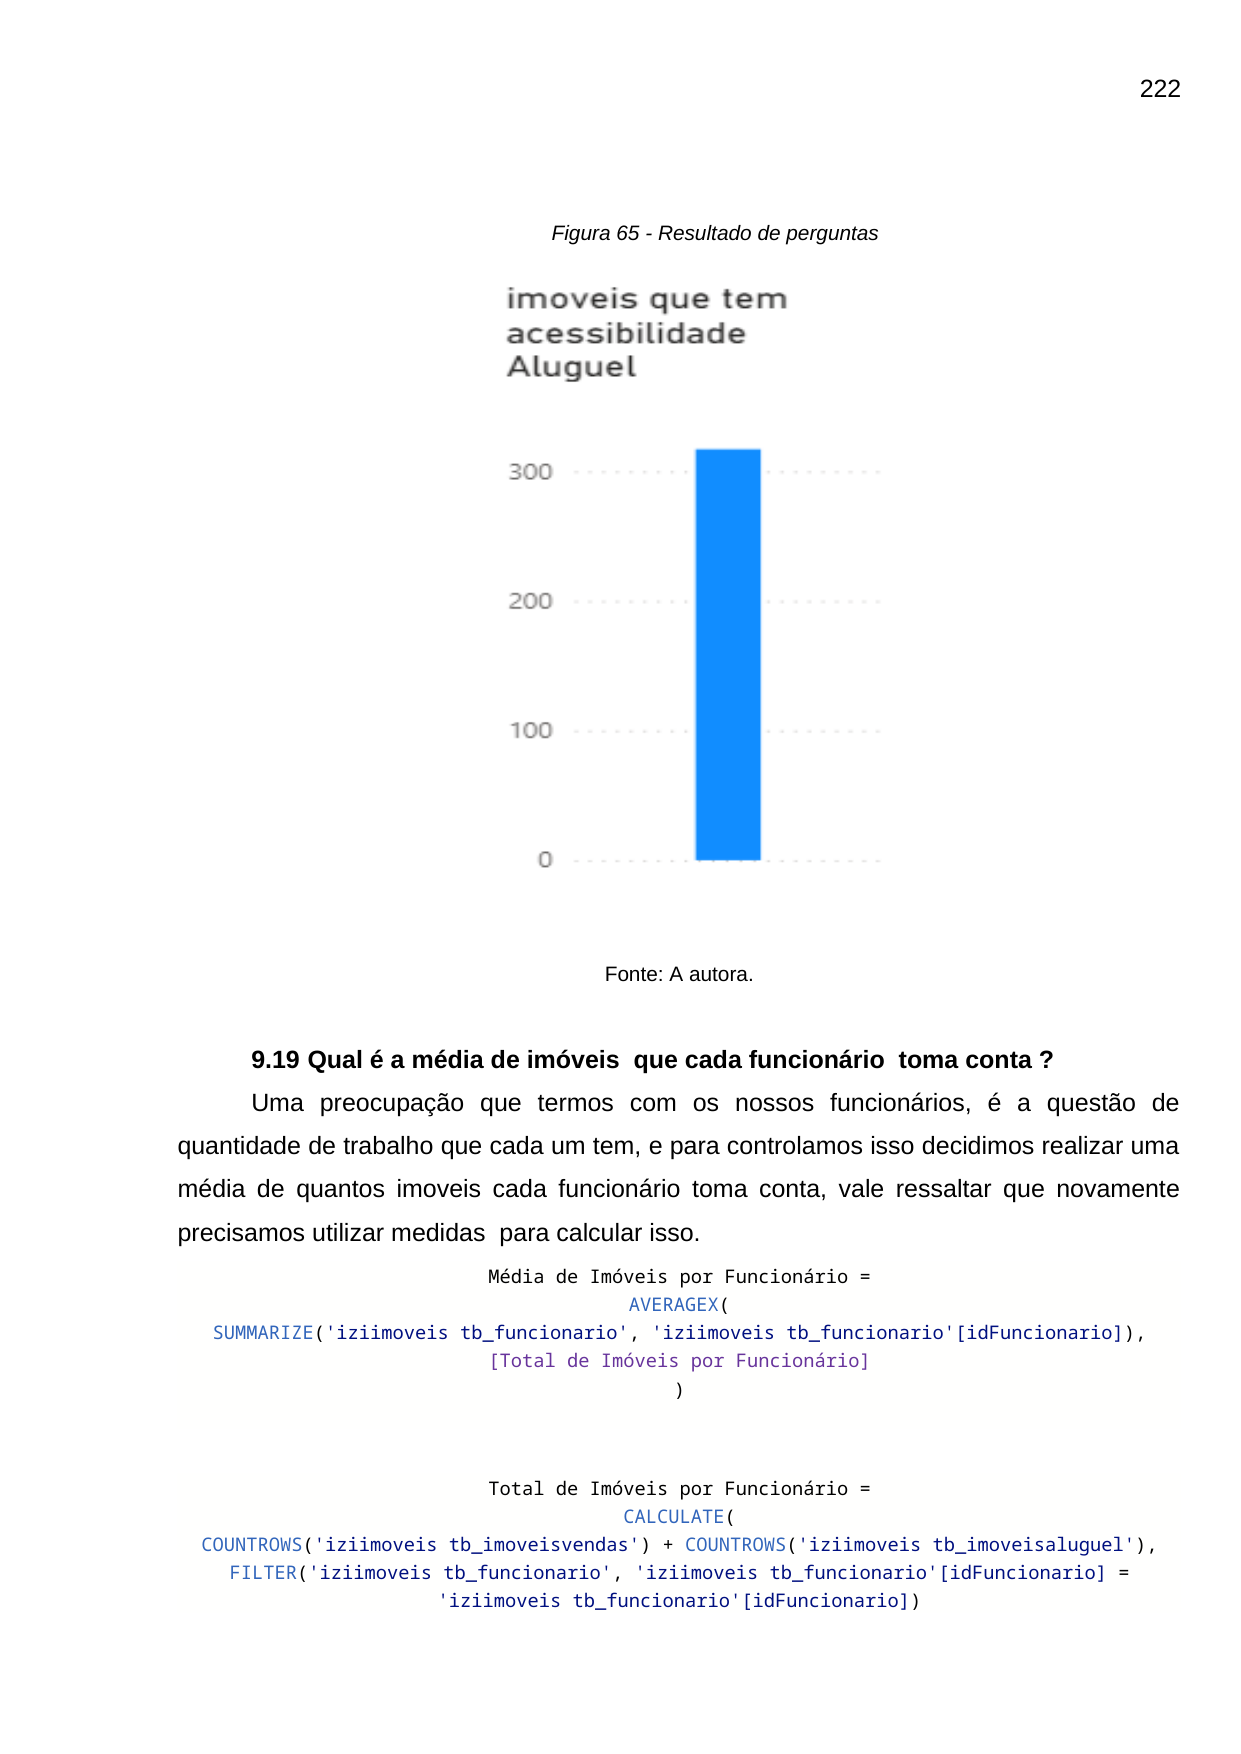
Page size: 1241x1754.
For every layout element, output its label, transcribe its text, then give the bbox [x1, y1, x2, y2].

list Qual é a média de imóveis que cada funcionário toma conta ? [251, 1045, 1181, 1074]
text Figura 65 - Resultado de perguntas [177, 220, 1181, 244]
picture [441, 265, 918, 948]
text ) [177, 1373, 1181, 1401]
list Uma preocupação que termos com os nossos funcionários, é a questão de quantidade de trabalho que cada um tem, e para controlamos isso decidimos realizar uma média de quantos imoveis cada funcionário toma conta, vale ressaltar que novamente precisamos utilizar medidas para calcular isso. [177, 1088, 1181, 1246]
text Média de Imóveis por Funcionário = [177, 1261, 1181, 1289]
text Fonte: A autora. [177, 962, 1181, 986]
text CALCULATE( [177, 1501, 1181, 1529]
text Total de Imóveis por Funcionário = [177, 1473, 1181, 1501]
text AVERAGEX( [177, 1289, 1181, 1317]
text [Total de Imóveis por Funcionário] [177, 1345, 1181, 1373]
text SUMMARIZE('iziimoveis tb_funcionario', 'iziimoveis tb_funcionario'[idFuncionario]), [177, 1317, 1181, 1345]
text COUNTROWS('iziimoveis tb_imoveisvendas') + COUNTROWS('iziimoveis tb_imoveisaluguel'), [177, 1529, 1181, 1557]
text FILTER('iziimoveis tb_funcionario', 'iziimoveis tb_funcionario'[idFuncionario] = 'iziimoveis tb_funcionario'[idFuncionario]) [177, 1557, 1181, 1613]
